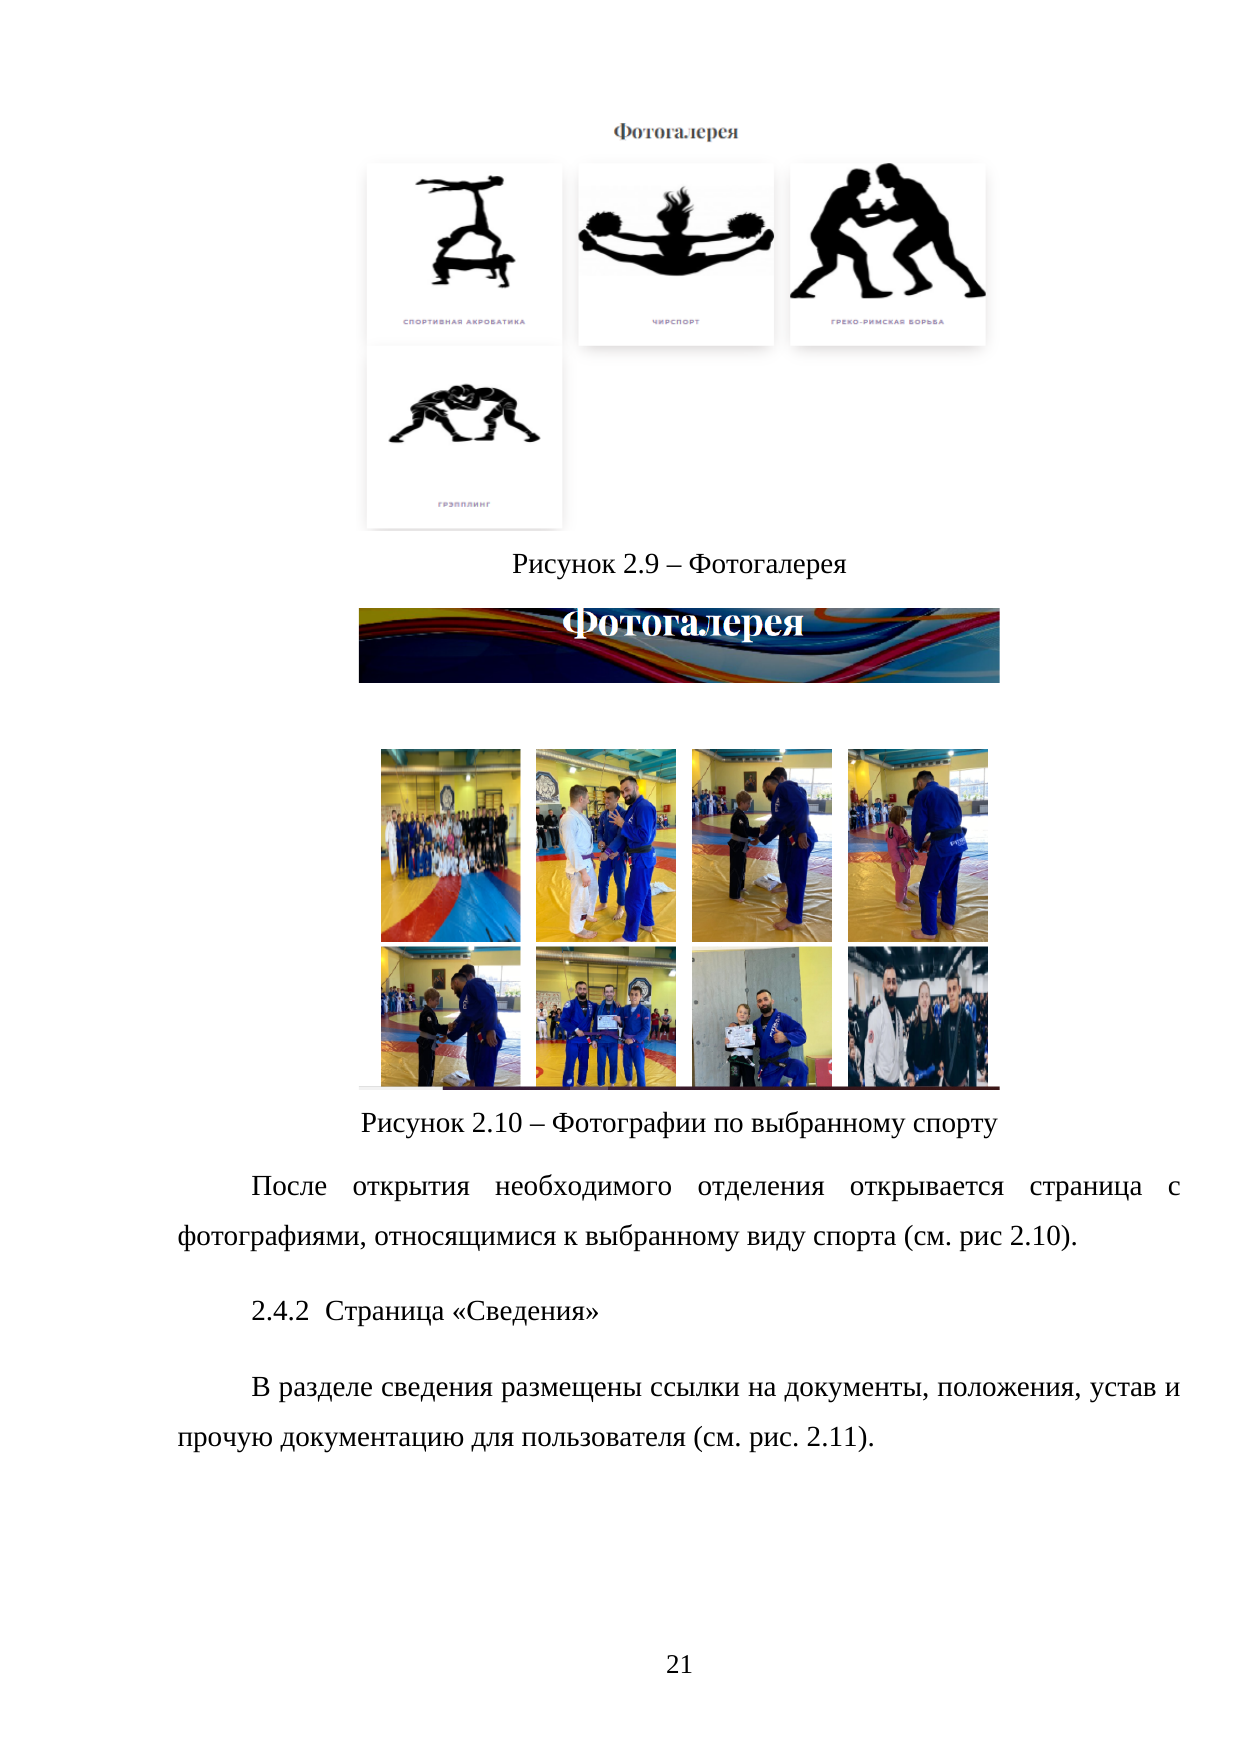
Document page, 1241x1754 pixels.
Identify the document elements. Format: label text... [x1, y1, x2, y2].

text В разделе сведения размещены ссылки на документы, положения, устав и прочую документацию для пользователя (см. рис. 2.11). [177, 1369, 1181, 1453]
text Рисунок 2.9 – Фотогалерея [177, 546, 1181, 580]
picture [358, 608, 1000, 1090]
text Рисунок 2.10 – Фотографии по выбранному спорту [177, 1105, 1181, 1138]
picture [355, 118, 1003, 531]
subtitle 2.4.2 Страница «Сведения» [177, 1293, 1181, 1327]
text После открытия необходимого отделения открывается страница с фотографиями, относящимися к выбранному виду спорта (см. рис 2.10). [177, 1168, 1181, 1252]
